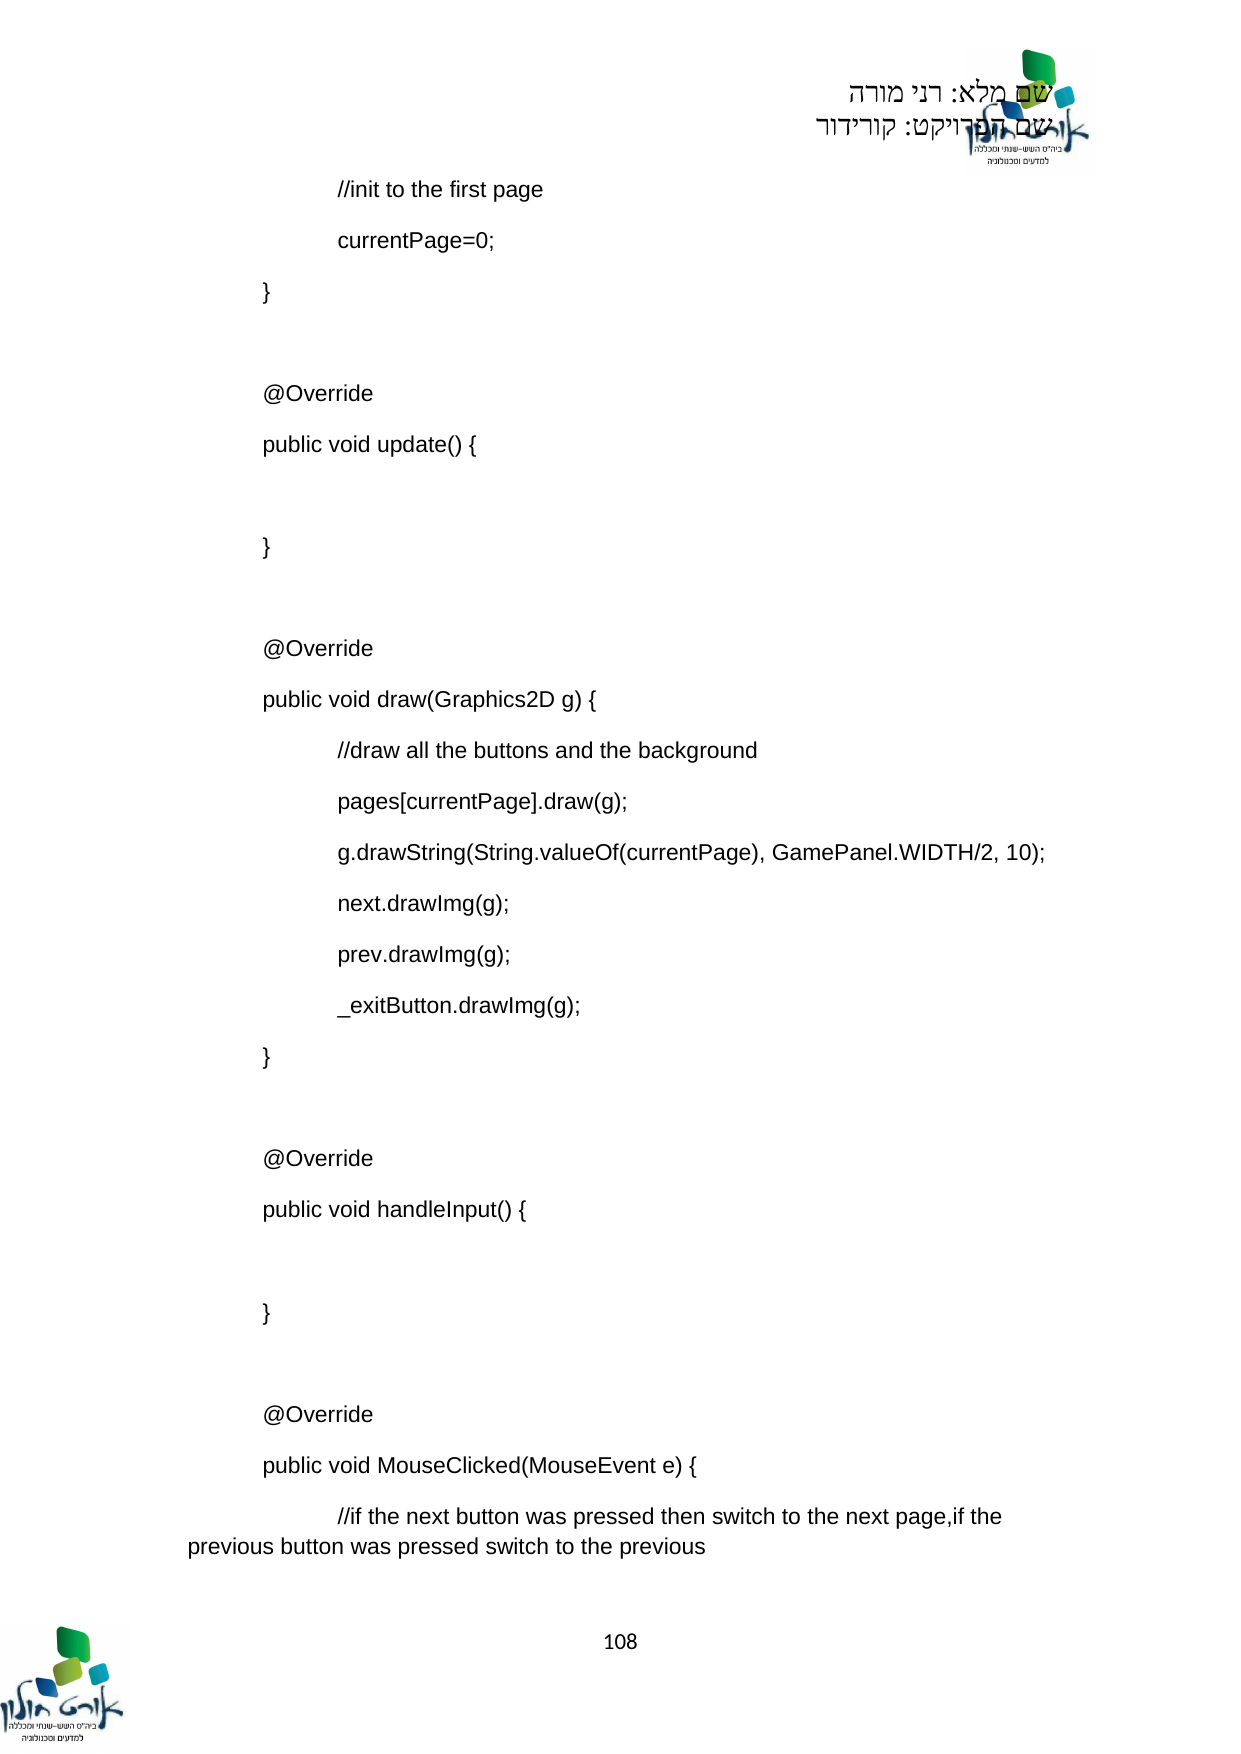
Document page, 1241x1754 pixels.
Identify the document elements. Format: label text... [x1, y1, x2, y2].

text @Override [187, 1145, 1053, 1172]
text //if the next button was pressed then switch to the next page,if the previous button was pressed switch to the previous [187, 1503, 1053, 1559]
text public void update() { [187, 431, 1053, 457]
text g.drawString(String.valueOf(currentPage), GamePanel.WIDTH/2, 10); [187, 839, 1053, 866]
text next.drawImg(g); [187, 890, 1053, 917]
picture [965, 46, 1097, 178]
text public void draw(Graphics2D g) { [187, 686, 1053, 712]
text } [187, 1298, 1053, 1325]
text prev.drawImg(g); [187, 941, 1053, 968]
text @Override [187, 1401, 1053, 1427]
text //draw all the buttons and the background [187, 737, 1053, 763]
text //init to the first page [187, 176, 1053, 202]
text @Override [187, 380, 1053, 406]
text public void handleInput() { [187, 1196, 1053, 1223]
picture [0, 1622, 131, 1754]
text } [187, 533, 1053, 559]
text public void MouseClicked(MouseEvent e) { [187, 1452, 1053, 1478]
text } [187, 278, 1053, 304]
text _exitButton.drawImg(g); [187, 992, 1053, 1019]
text pages[currentPage].draw(g); [187, 788, 1053, 814]
text currentPage=0; [187, 227, 1053, 253]
text } [187, 1043, 1053, 1070]
text @Override [187, 635, 1053, 661]
